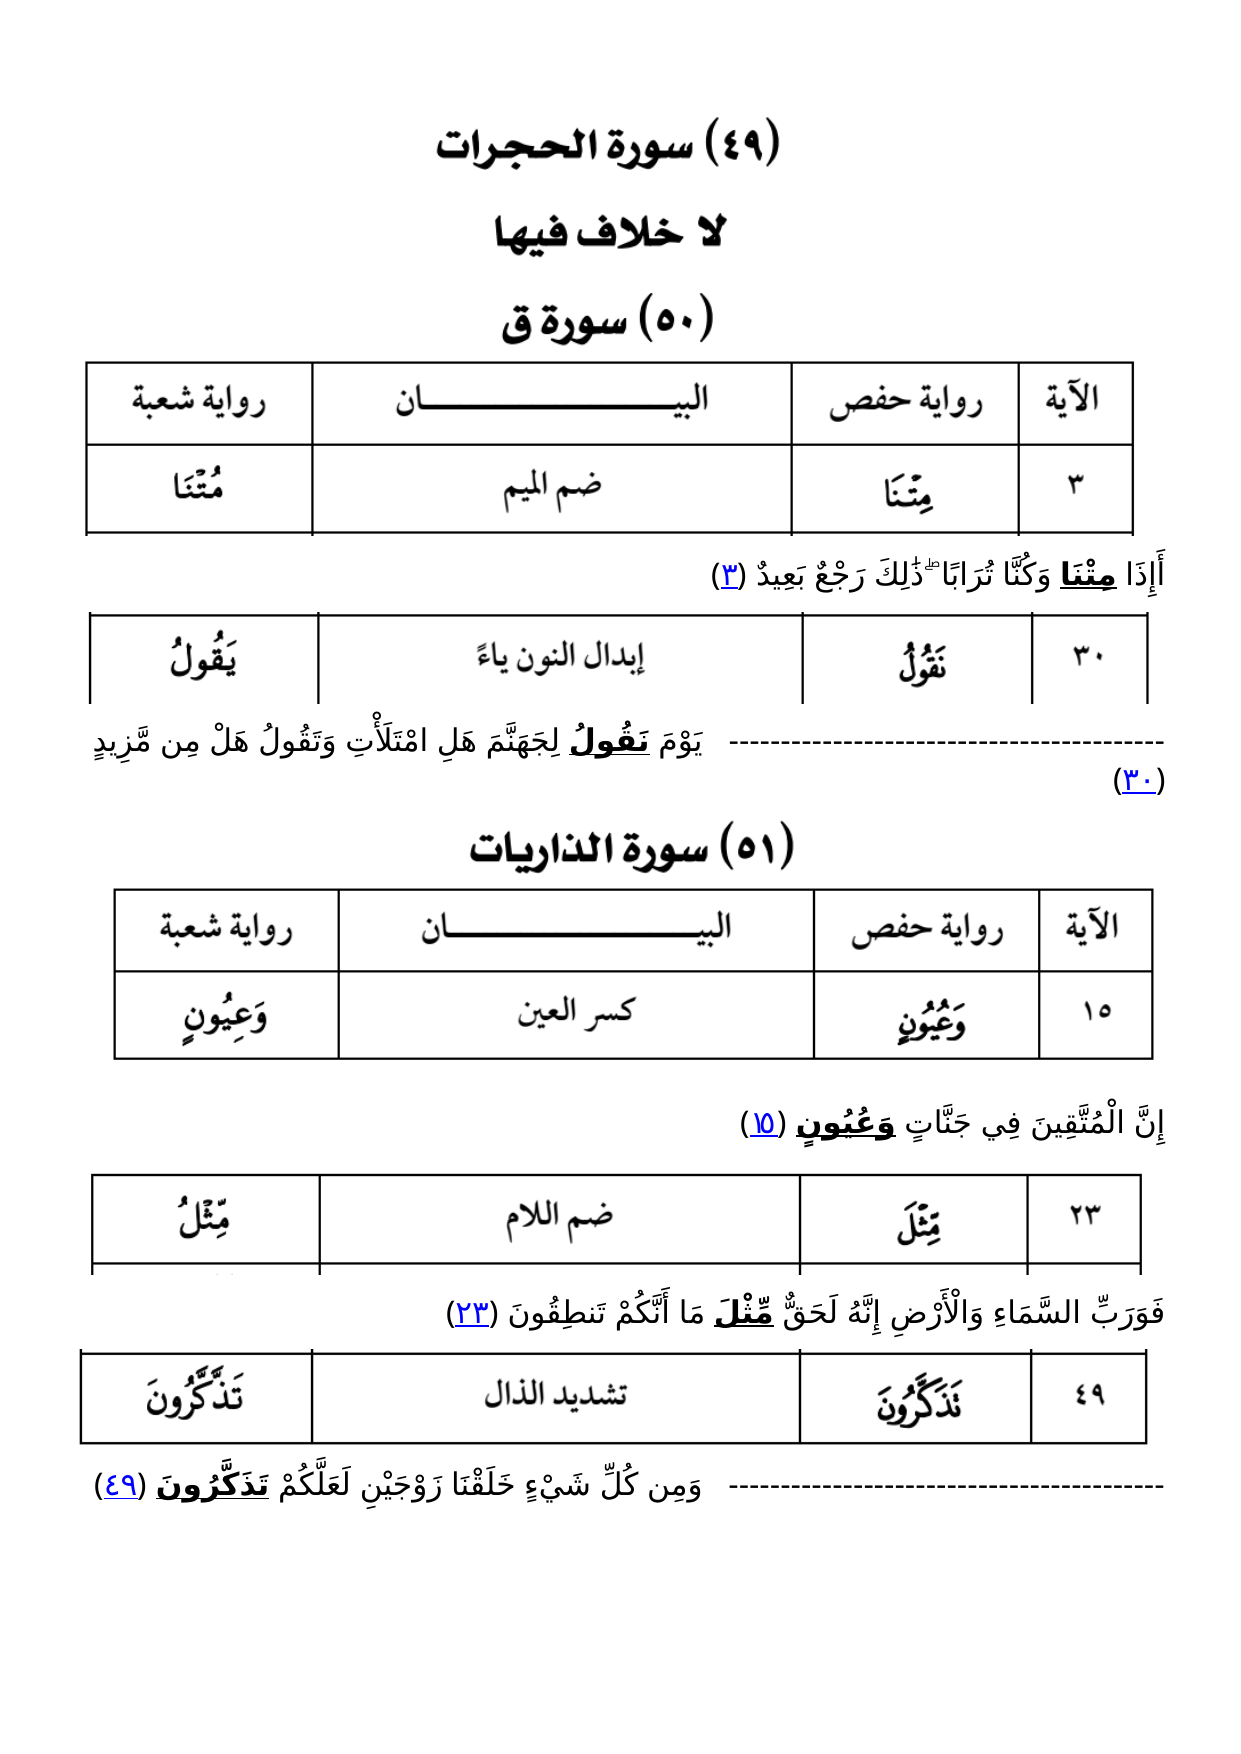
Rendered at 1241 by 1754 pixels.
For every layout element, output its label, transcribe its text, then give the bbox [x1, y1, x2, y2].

picture [75, 612, 1166, 704]
picture [75, 816, 1166, 1086]
picture [75, 1349, 1166, 1448]
text إِنَّ الْمُتَّقِينَ فِي جَنَّاتٍ وَعُيُونٍ ﴿١٥﴾ [75, 1104, 1165, 1140]
text فَوَرَبِّ السَّمَاءِ وَالْأَرْضِ إِنَّهُ لَحَقٌّ مِّثْلَ مَا أَنَّكُمْ تَنطِقُونَ ﴿٢٣﴾ [75, 1294, 1165, 1329]
picture [75, 1159, 1166, 1275]
text ------------------------------------------ وَمِن كُلِّ شَيْءٍ خَلَقْنَا زَوْجَيْنِ لَعَلَّكُمْ تَذَكَّرُونَ ﴿٤٩﴾ [75, 1466, 1165, 1502]
text أَإِذَا مِتْنَا وَكُنَّا تُرَابًا ۖ ذَٰلِكَ رَجْعٌ بَعِيدٌ ﴿٣﴾ [75, 554, 1165, 593]
picture [75, 105, 1166, 536]
text ------------------------------------------ يَوْمَ نَقُولُ لِجَهَنَّمَ هَلِ امْتَلَأْتِ وَتَقُولُ هَلْ مِن مَّزِيدٍ ﴿٣٠﴾ [75, 722, 1165, 797]
